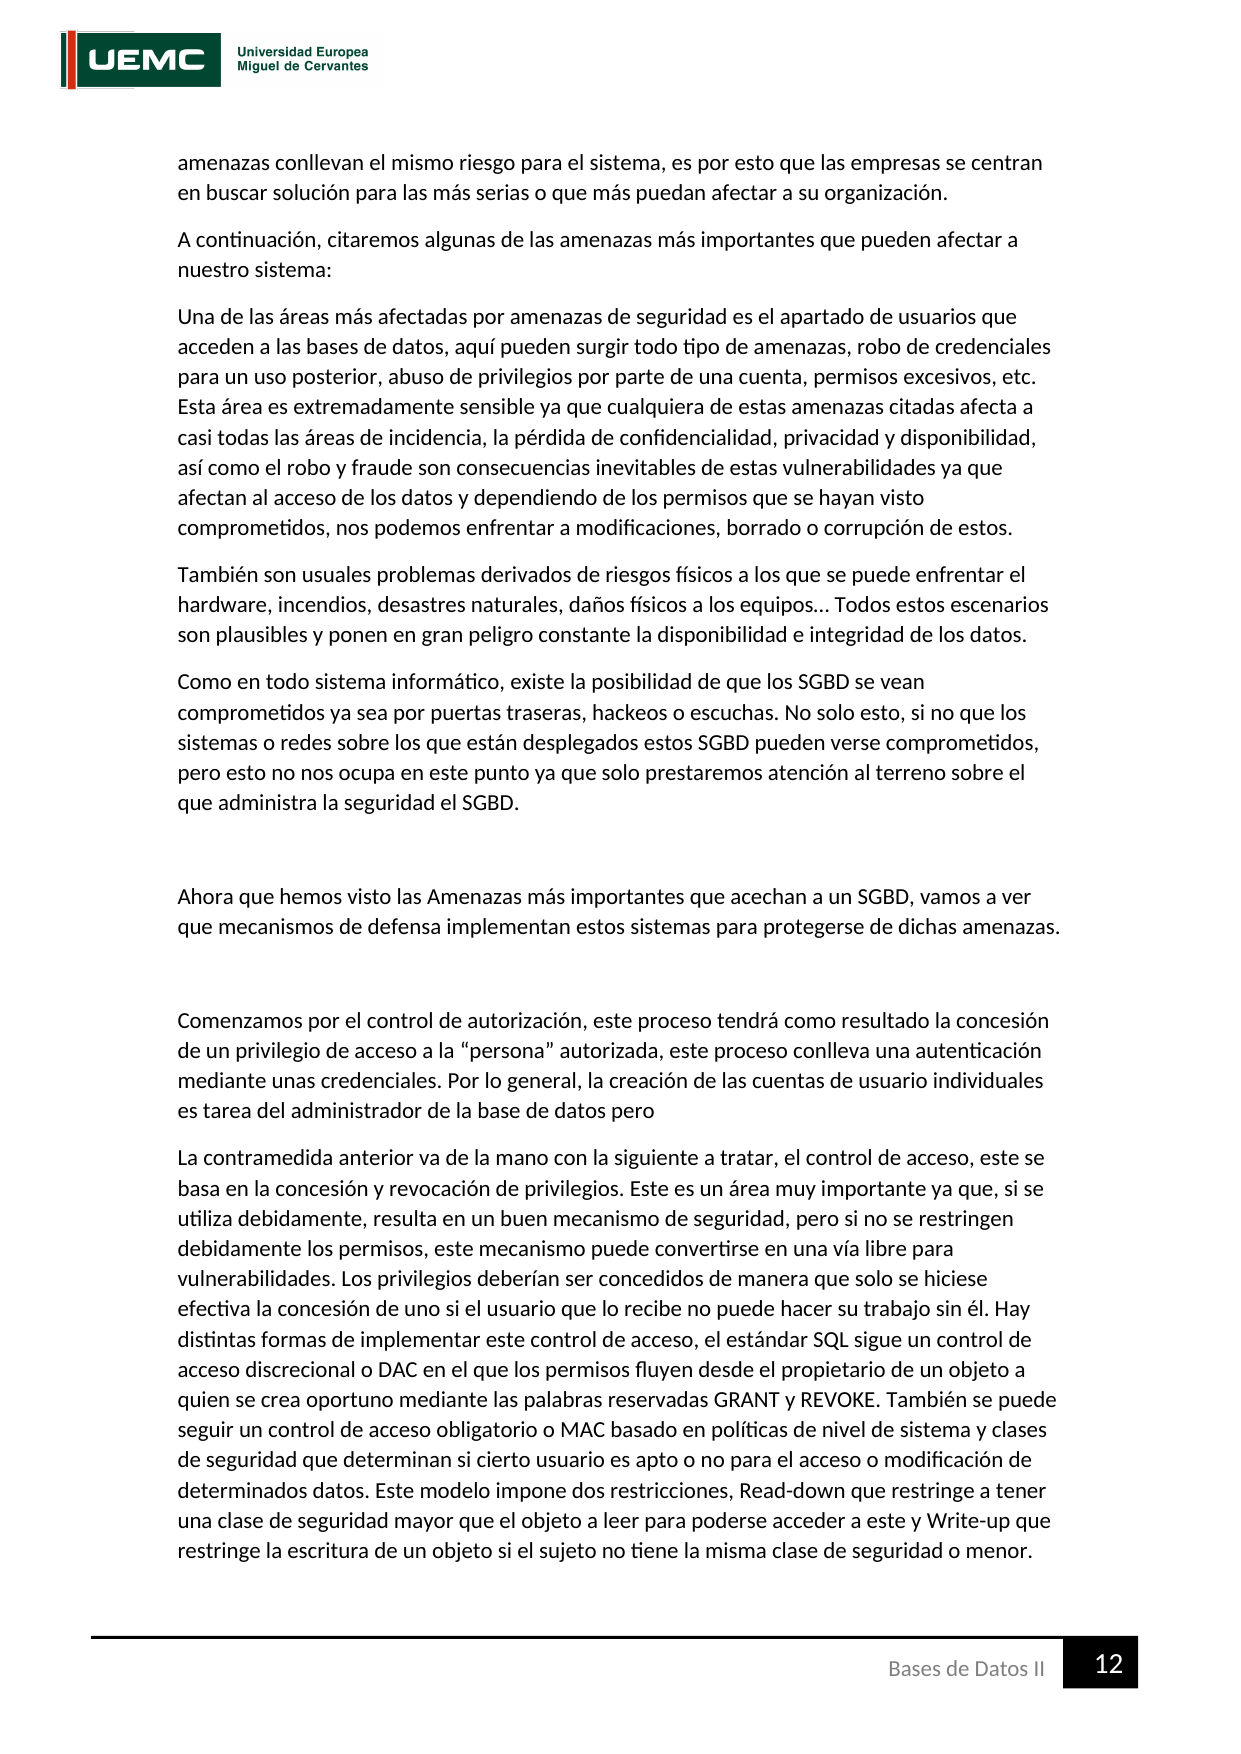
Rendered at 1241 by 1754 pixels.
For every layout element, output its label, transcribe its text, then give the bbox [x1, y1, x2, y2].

text Comenzamos por el control de autorización, este proceso tendrá como resultado la concesión de un privilegio de acceso a la “persona” autorizada, este proceso conlleva una autenticación mediante unas credenciales. Por lo general, la creación de las cuentas de usuario individuales es tarea del administrador de la base de datos pero [177, 1006, 1063, 1124]
text Una de las áreas más afectadas por amenazas de seguridad es el apartado de usuarios que acceden a las bases de datos, aquí pueden surgir todo tipo de amenazas, robo de credenciales para un uso posterior, abuso de privilegios por parte de una cuenta, permisos excesivos, etc. Esta área es extremadamente sensible ya que cualquiera de estas amenazas citadas afecta a casi todas las áreas de incidencia, la pérdida de confidencialidad, privacidad y disponibilidad, así como el robo y fraude son consecuencias inevitables de estas vulnerabilidades ya que afectan al acceso de los datos y dependiendo de los permisos que se hayan visto comprometidos, nos podemos enfrentar a modificaciones, borrado o corrupción de estos. [177, 302, 1063, 541]
text A continuación, citaremos algunas de las amenazas más importantes que pueden afectar a nuestro sistema: [177, 225, 1063, 283]
text La contramedida anterior va de la mano con la siguiente a tratar, el control de acceso, este se basa en la concesión y revocación de privilegios. Este es un área muy importante ya que, si se utiliza debidamente, resulta en un buen mecanismo de seguridad, pero si no se restringen debidamente los permisos, este mecanismo puede convertirse en una vía libre para vulnerabilidades. Los privilegios deberían ser concedidos de manera que solo se hiciese efectiva la concesión de uno si el usuario que lo recibe no puede hacer su trabajo sin él. Hay distintas formas de implementar este control de acceso, el estándar SQL sigue un control de acceso discrecional o DAC en el que los permisos fluyen desde el propietario de un objeto a quien se crea oportuno mediante las palabras reservadas GRANT y REVOKE. También se puede seguir un control de acceso obligatorio o MAC basado en políticas de nivel de sistema y clases de seguridad que determinan si cierto usuario es apto o no para el acceso o modificación de determinados datos. Este modelo impone dos restricciones, Read-down que restringe a tener una clase de seguridad mayor que el objeto a leer para poderse acceder a este y Write-up que restringe la escritura de un objeto si el sujeto no tiene la misma clase de seguridad o menor. [177, 1143, 1063, 1564]
text Ahora que hemos visto las Amenazas más importantes que acechan a un SGBD, vamos a ver que mecanismos de defensa implementan estos sistemas para protegerse de dichas amenazas. [177, 882, 1063, 940]
text También son usuales problemas derivados de riesgos físicos a los que se puede enfrentar el hardware, incendios, desastres naturales, daños físicos a los equipos… Todos estos escenarios son plausibles y ponen en gran peligro constante la disponibilidad e integridad de los datos. [177, 560, 1063, 648]
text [177, 148, 1063, 206]
text Como en todo sistema informático, existe la posibilidad de que los SGBD se vean comprometidos ya sea por puertas traseras, hackeos o escuchas. No solo esto, si no que los sistemas o redes sobre los que están desplegados estos SGBD pueden verse comprometidos, pero esto no nos ocupa en este punto ya que solo prestaremos atención al terreno sobre el que administra la seguridad el SGBD. [177, 667, 1063, 816]
picture [59, 29, 384, 91]
